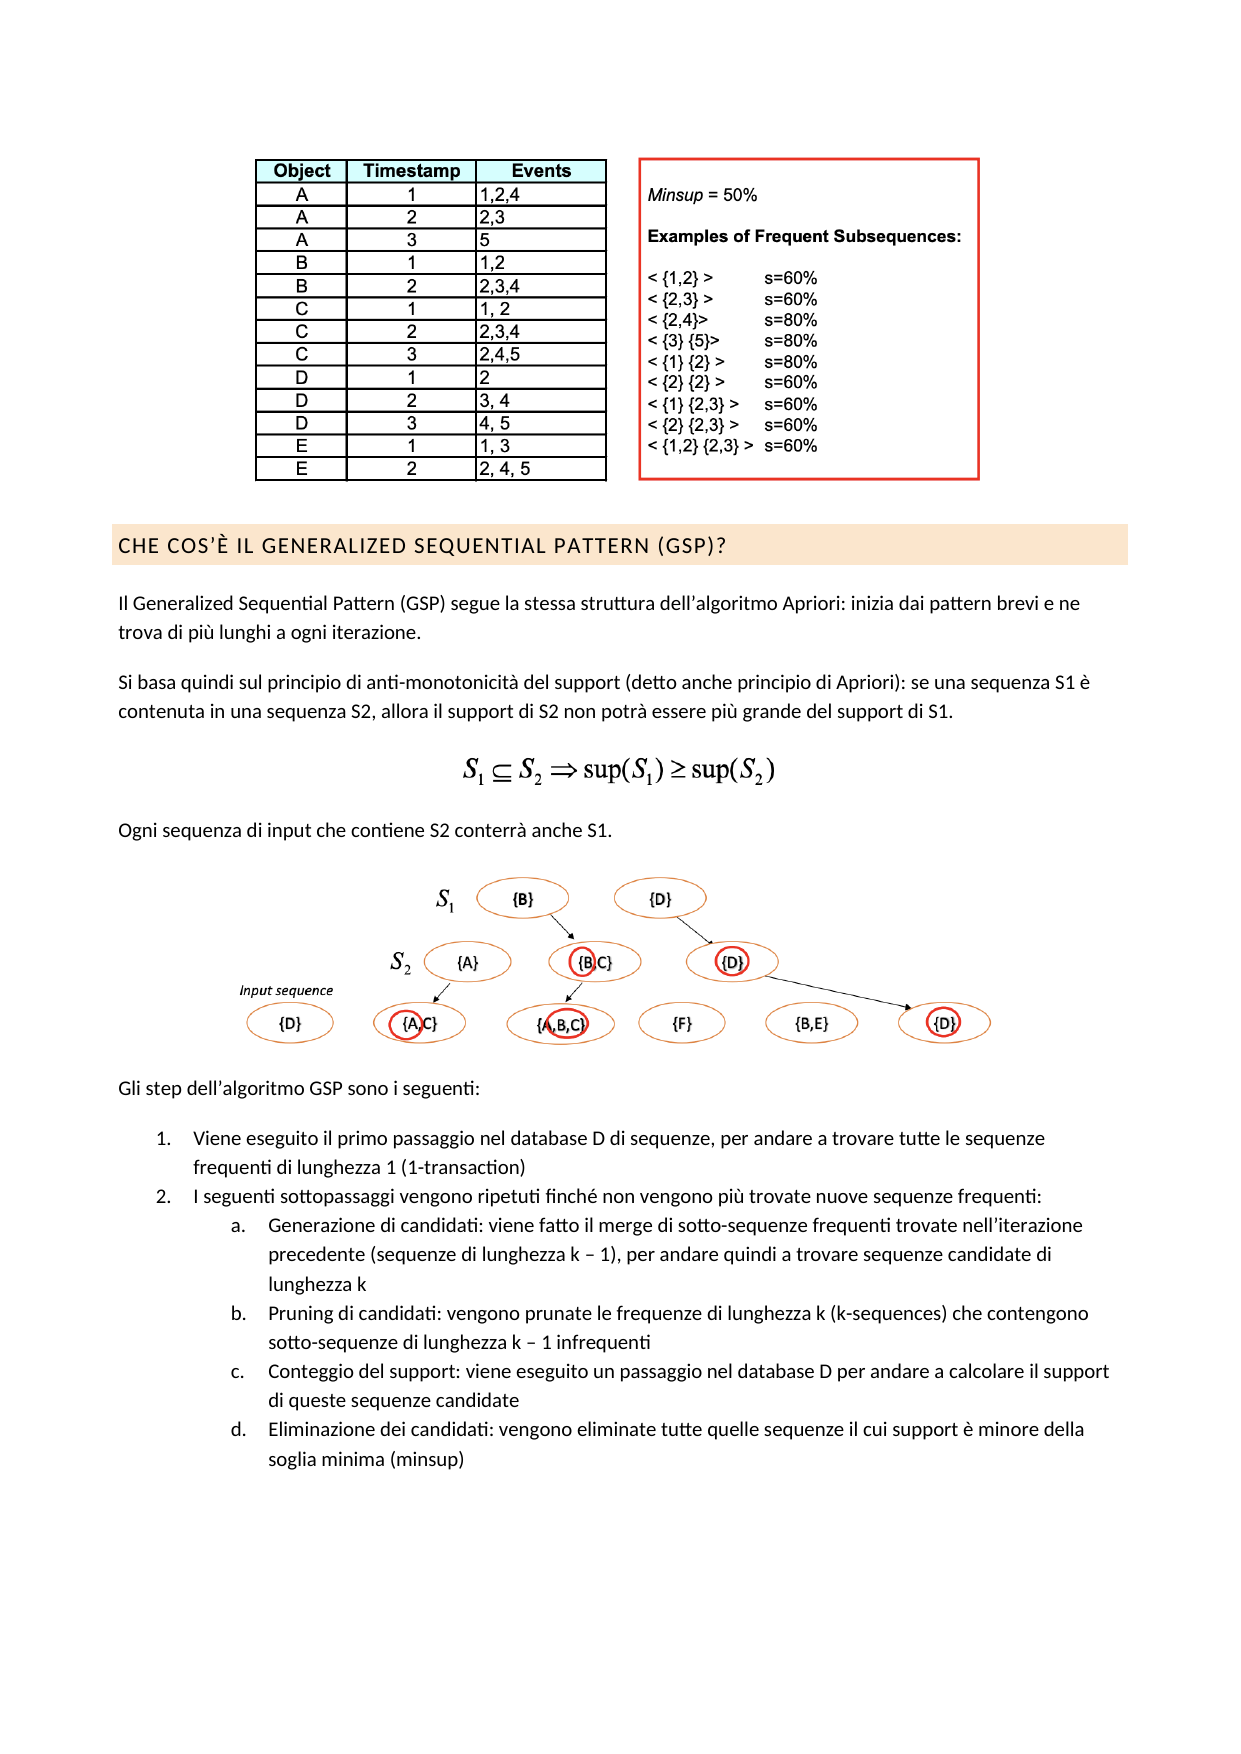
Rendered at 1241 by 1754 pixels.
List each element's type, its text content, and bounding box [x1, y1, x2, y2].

list Conteggio del support: viene eseguito un passaggio nel database D per andare a calcolare il support di queste sequenze candidate [231, 1358, 1122, 1413]
text Gli step dell’algoritmo GSP sono i seguenti: [118, 1075, 1122, 1100]
list Viene eseguito il primo passaggio nel database D di sequenze, per andare a trovare tutte le sequenze frequenti di lunghezza 1 (1-transaction) [156, 1125, 1122, 1179]
subtitle Che cos’è il generalized sequential pattern (GSP)? [118, 531, 1122, 559]
text Si basa quindi sul principio di anti-monotonicità del support (detto anche principio di Apriori): se una sequenza S1 è contenuta in una sequenza S2, allora il support di S2 non potrà essere più grande del support di S1. [118, 669, 1122, 724]
list I seguenti sottopassaggi vengono ripetuti finché non vengono più trovate nuove sequenze frequenti: [156, 1183, 1122, 1209]
list Pruning di candidati: vengono prunate le frequenze di lunghezza k (k-sequences) che contengono sotto-sequenze di lunghezza k – 1 infrequenti [231, 1300, 1122, 1354]
list Generazione di candidati: viene fatto il merge di sotto-sequenze frequenti trovate nell’iterazione precedente (sequenze di lunghezza k – 1), per andare quindi a trovare sequenze candidate di lunghezza k [231, 1212, 1122, 1296]
text Ogni sequenza di input che contiene S2 conterrà anche S1. [118, 817, 1122, 843]
text Il Generalized Sequential Pattern (GSP) segue la stessa struttura dell’algoritmo Apriori: inizia dai pattern brevi e ne trova di più lunghi a ogni iterazione. [118, 590, 1122, 645]
picture [452, 748, 788, 793]
picture [217, 867, 1024, 1051]
picture [176, 147, 1064, 500]
list Eliminazione dei candidati: vengono eliminate tutte quelle sequenze il cui support è minore della soglia minima (minsup) [231, 1417, 1122, 1471]
